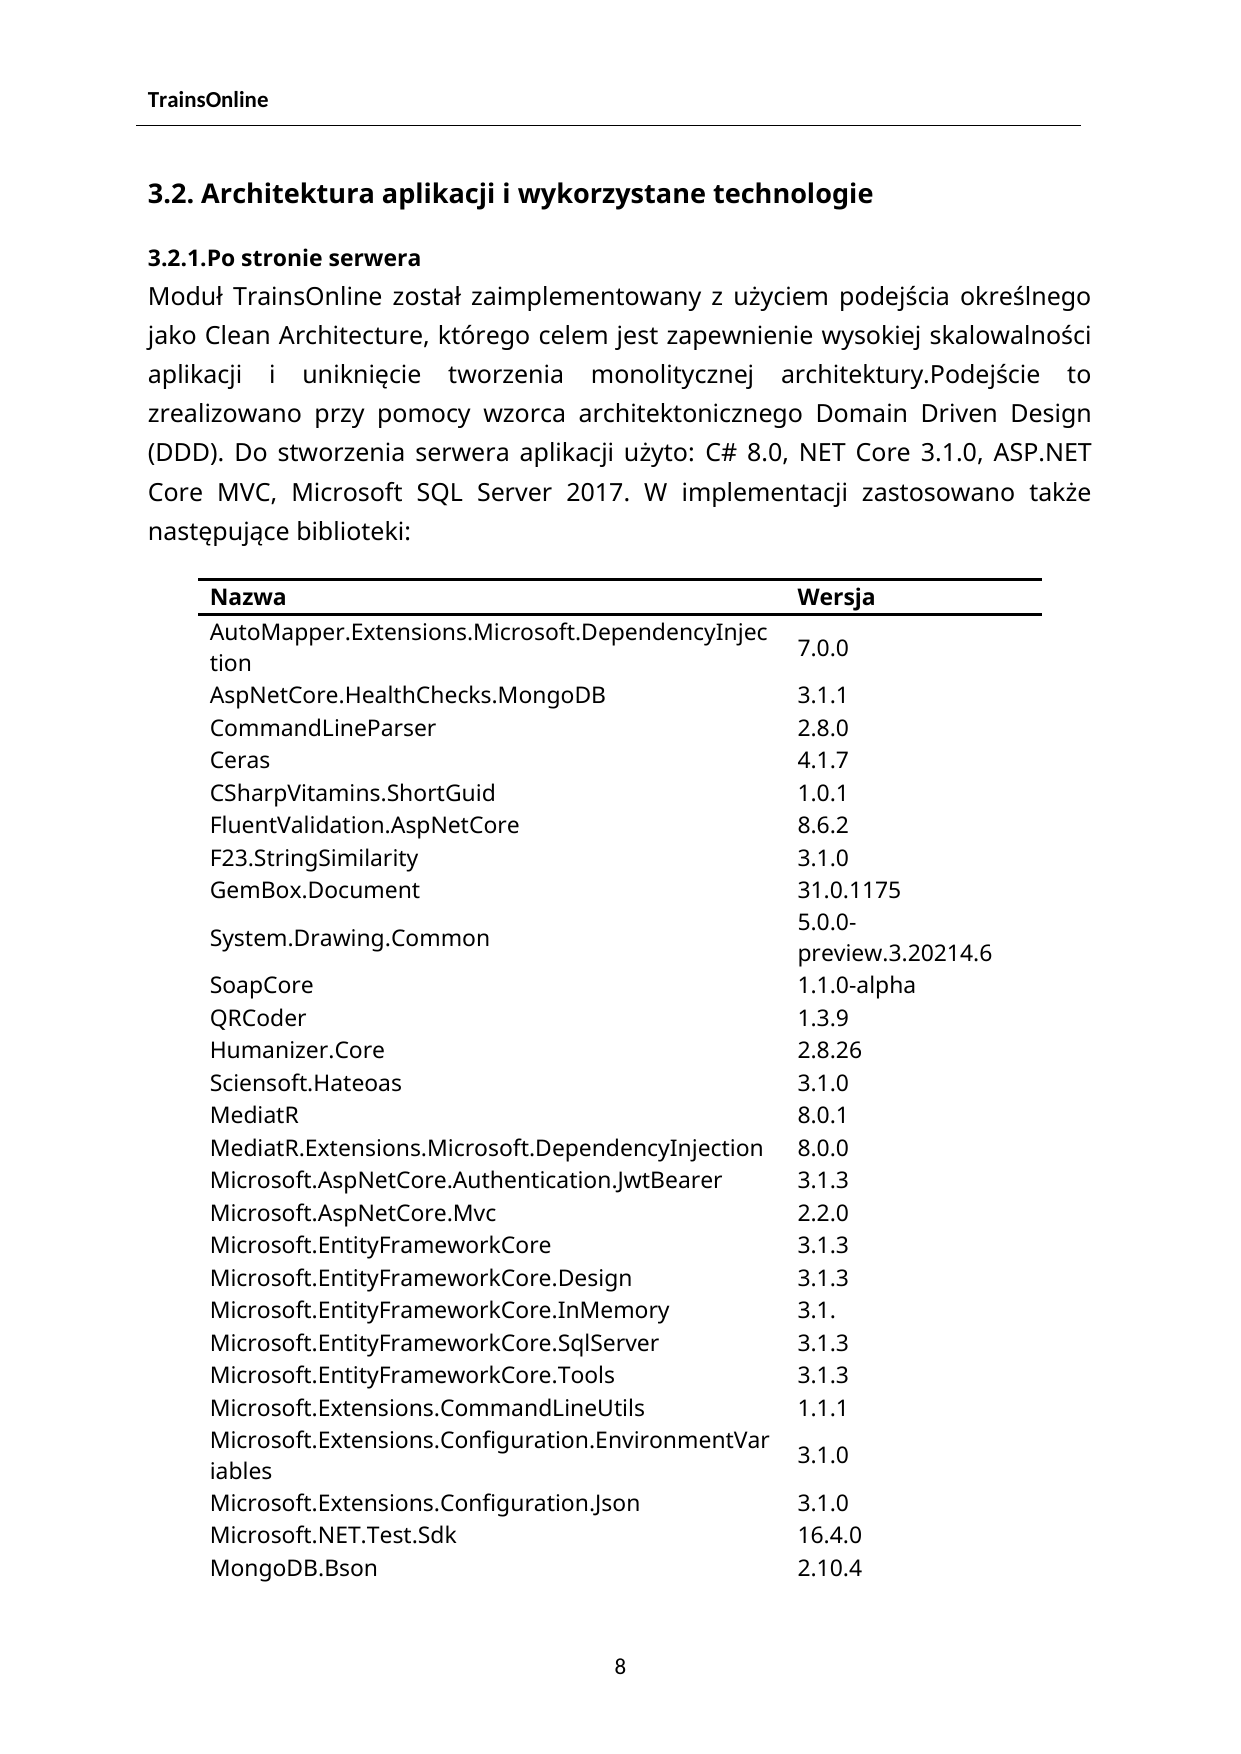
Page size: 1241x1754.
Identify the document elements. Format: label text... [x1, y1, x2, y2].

table_cell 2.8.0 [786, 711, 1042, 743]
table_cell 16.4.0 [786, 1519, 1042, 1551]
table_cell Microsoft.EntityFrameworkCore.SqlServer [198, 1326, 786, 1358]
table_cell 5.0.0-preview.3.20214.6 [786, 906, 1042, 968]
table_cell 4.1.7 [786, 744, 1042, 776]
table_cell 3.1. [786, 1294, 1042, 1326]
table_cell Humanizer.Core [198, 1034, 786, 1066]
table_cell Microsoft.AspNetCore.Authentication.JwtBearer [198, 1164, 786, 1196]
table_cell Microsoft.Extensions.Configuration.Json [198, 1486, 786, 1518]
table_cell MongoDB.Bson [198, 1551, 786, 1583]
table_cell 3.1.3 [786, 1326, 1042, 1358]
table_cell GemBox.Document [198, 874, 786, 906]
table_cell 1.3.9 [786, 1001, 1042, 1033]
table_cell 8.6.2 [786, 809, 1042, 841]
table_cell 7.0.0 [786, 616, 1042, 678]
table_header Nazwa [198, 581, 786, 613]
table_cell AutoMapper.Extensions.Microsoft.DependencyInjection [198, 616, 786, 678]
text Moduł TrainsOnline został zaimplementowany z użyciem podejścia określnego jako Clean Architecture, którego celem jest zapewnienie wysokiej skalowalności aplikacji i uniknięcie tworzenia monolitycznej architektury.Podejście to zrealizowano przy pomocy wzorca architektonicznego Domain Driven Design (DDD). Do stworzenia serwera aplikacji użyto: C# 8.0, NET Core 3.1.0, ASP.NET Core MVC, Microsoft SQL Server 2017. W implementacji zastosowano także następujące biblioteki: [148, 278, 1093, 547]
table_cell 8.0.0 [786, 1131, 1042, 1163]
table_cell Microsoft.Extensions.CommandLineUtils [198, 1391, 786, 1423]
table_cell Microsoft.EntityFrameworkCore.InMemory [198, 1294, 786, 1326]
subtitle 3.2.1.Po stronie serwera [148, 242, 1093, 274]
table_cell CommandLineParser [198, 711, 786, 743]
table_cell 1.0.1 [786, 776, 1042, 808]
table_cell 3.1.0 [786, 841, 1042, 873]
table_cell 8.0.1 [786, 1099, 1042, 1131]
table_cell Microsoft.EntityFrameworkCore.Design [198, 1261, 786, 1293]
table_cell Ceras [198, 744, 786, 776]
table_cell 1.1.1 [786, 1391, 1042, 1423]
table_cell Microsoft.NET.Test.Sdk [198, 1519, 786, 1551]
table_cell 2.10.4 [786, 1551, 1042, 1583]
table_cell Sciensoft.Hateoas [198, 1066, 786, 1098]
table_cell 3.1.1 [786, 679, 1042, 711]
table_cell 3.1.3 [786, 1261, 1042, 1293]
subtitle 3.2. Architektura aplikacji i wykorzystane technologie [148, 175, 1093, 212]
table_cell System.Drawing.Common [198, 906, 786, 968]
table_cell 2.2.0 [786, 1196, 1042, 1228]
table_cell 1.1.0-alpha [786, 969, 1042, 1001]
table_cell 3.1.0 [786, 1066, 1042, 1098]
table_cell F23.StringSimilarity [198, 841, 786, 873]
table_cell MediatR.Extensions.Microsoft.DependencyInjection [198, 1131, 786, 1163]
table_cell AspNetCore.HealthChecks.MongoDB [198, 679, 786, 711]
table_cell 31.0.1175 [786, 874, 1042, 906]
table_cell SoapCore [198, 969, 786, 1001]
table_cell Microsoft.EntityFrameworkCore.Tools [198, 1359, 786, 1391]
table_cell 3.1.3 [786, 1164, 1042, 1196]
table_cell Microsoft.AspNetCore.Mvc [198, 1196, 786, 1228]
table_cell Microsoft.Extensions.Configuration.EnvironmentVariables [198, 1424, 786, 1486]
table_cell 3.1.0 [786, 1486, 1042, 1518]
table_cell Microsoft.EntityFrameworkCore [198, 1229, 786, 1261]
table_cell QRCoder [198, 1001, 786, 1033]
table_cell CSharpVitamins.ShortGuid [198, 776, 786, 808]
table_cell 2.8.26 [786, 1034, 1042, 1066]
table_cell FluentValidation.AspNetCore [198, 809, 786, 841]
table_cell 3.1.0 [786, 1424, 1042, 1486]
table_header Wersja [786, 581, 1042, 613]
table_cell 3.1.3 [786, 1229, 1042, 1261]
table_cell 3.1.3 [786, 1359, 1042, 1391]
table_cell MediatR [198, 1099, 786, 1131]
